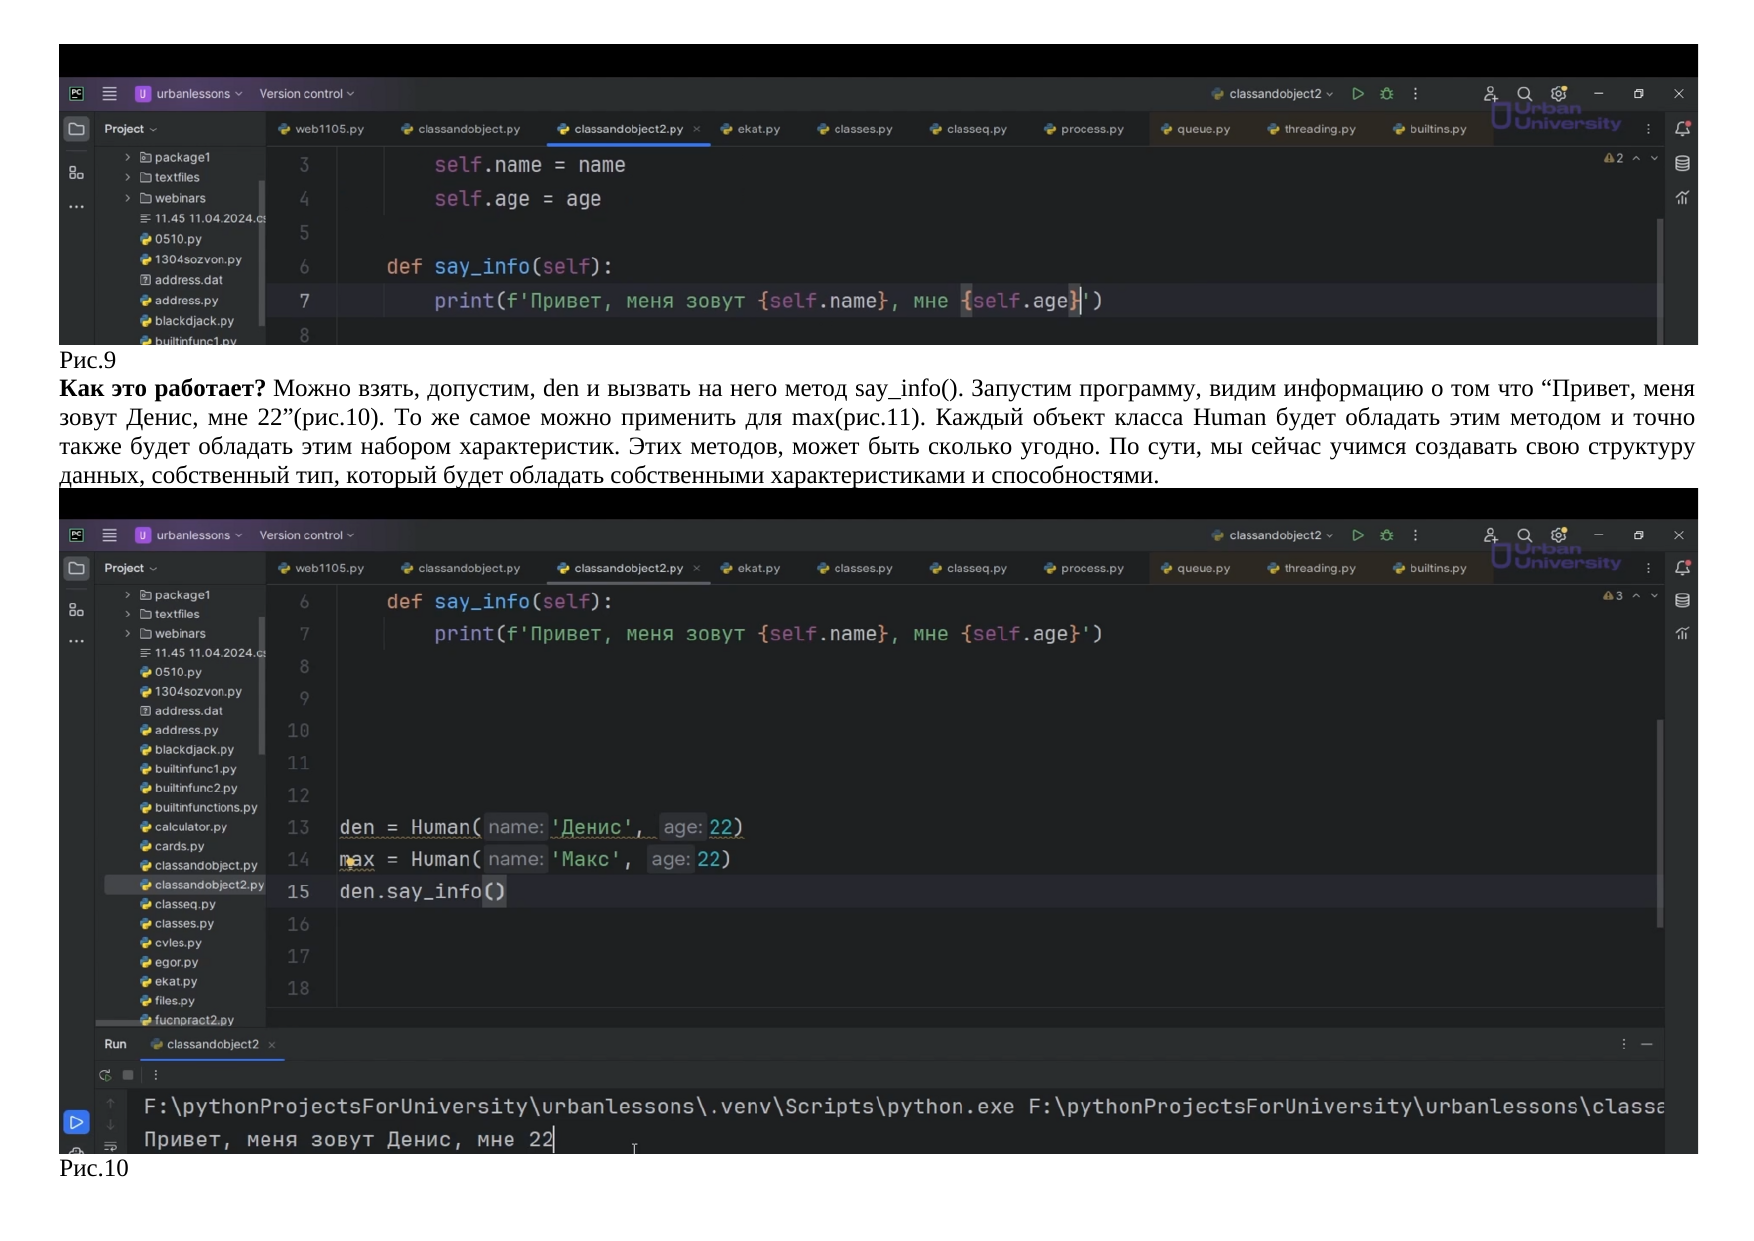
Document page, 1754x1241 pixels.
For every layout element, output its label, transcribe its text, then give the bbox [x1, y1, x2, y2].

picture [59, 44, 1699, 345]
text Как это работает? Можно взять, допустим, den и вызвать на него метод say_info(). Запустим программу, видим информацию о том что “Привет, меня зовут Денис, мне 22”(рис.10). То же самое можно применить для max(рис.11). Каждый объект класса Human будет обладать этим методом и точно также будет обладать этим набором характеристик. Этих методов, может быть сколько угодно. По сути, мы сейчас учимся создавать свою структуру данных, собственный тип, который будет обладать собственными характеристиками и способностями. [59, 373, 1698, 488]
text Рис.9 [59, 345, 1698, 373]
text Рис.10 [59, 1154, 1698, 1182]
picture [59, 488, 1699, 1154]
